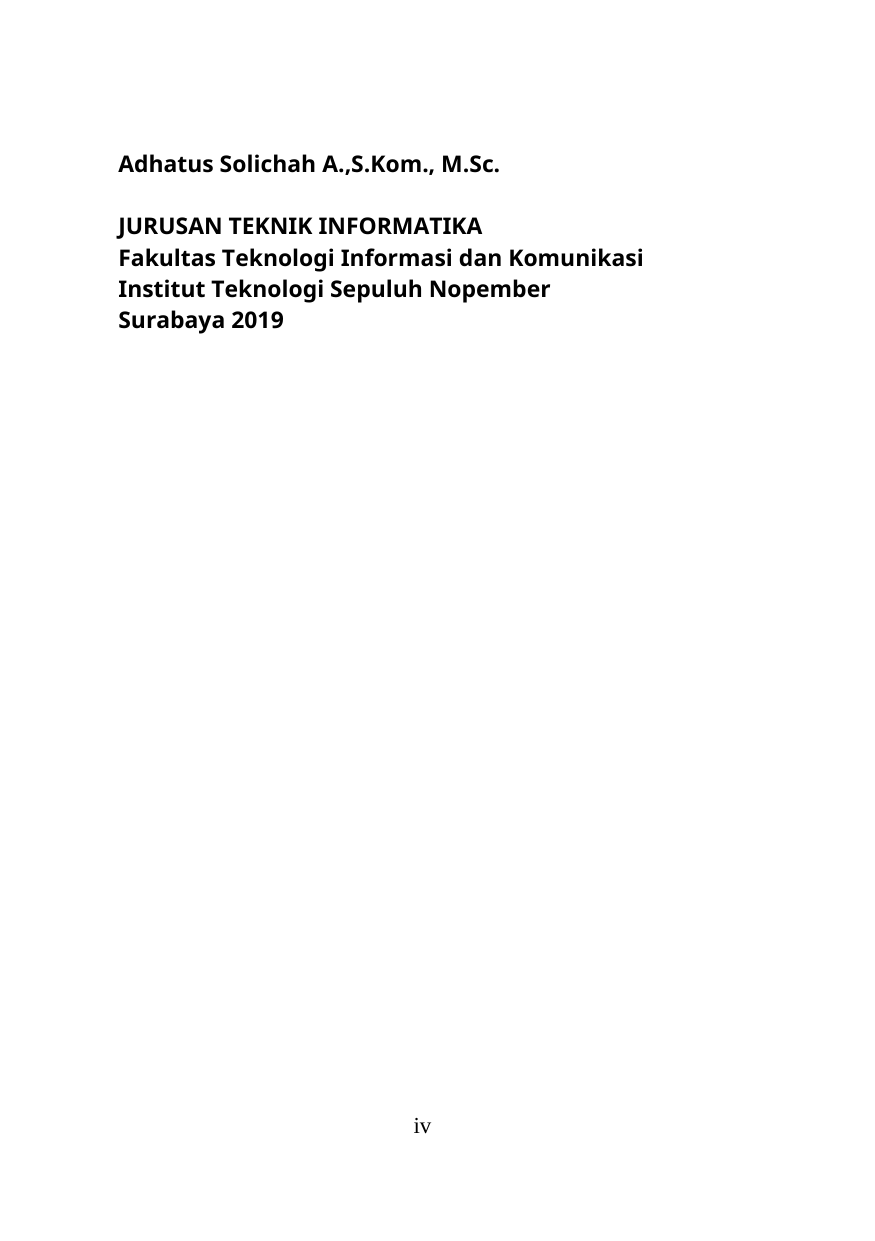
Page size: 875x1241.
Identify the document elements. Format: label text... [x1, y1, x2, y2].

text Adhatus Solichah A.,S.Kom., M.Sc. [118, 148, 726, 179]
text Institut Teknologi Sepuluh Nopember [118, 273, 726, 304]
text Fakultas Teknologi Informasi dan Komunikasi [118, 241, 726, 273]
text JURUSAN TEKNIK INFORMATIKA [118, 210, 726, 241]
text Surabaya 2019 [118, 304, 726, 335]
